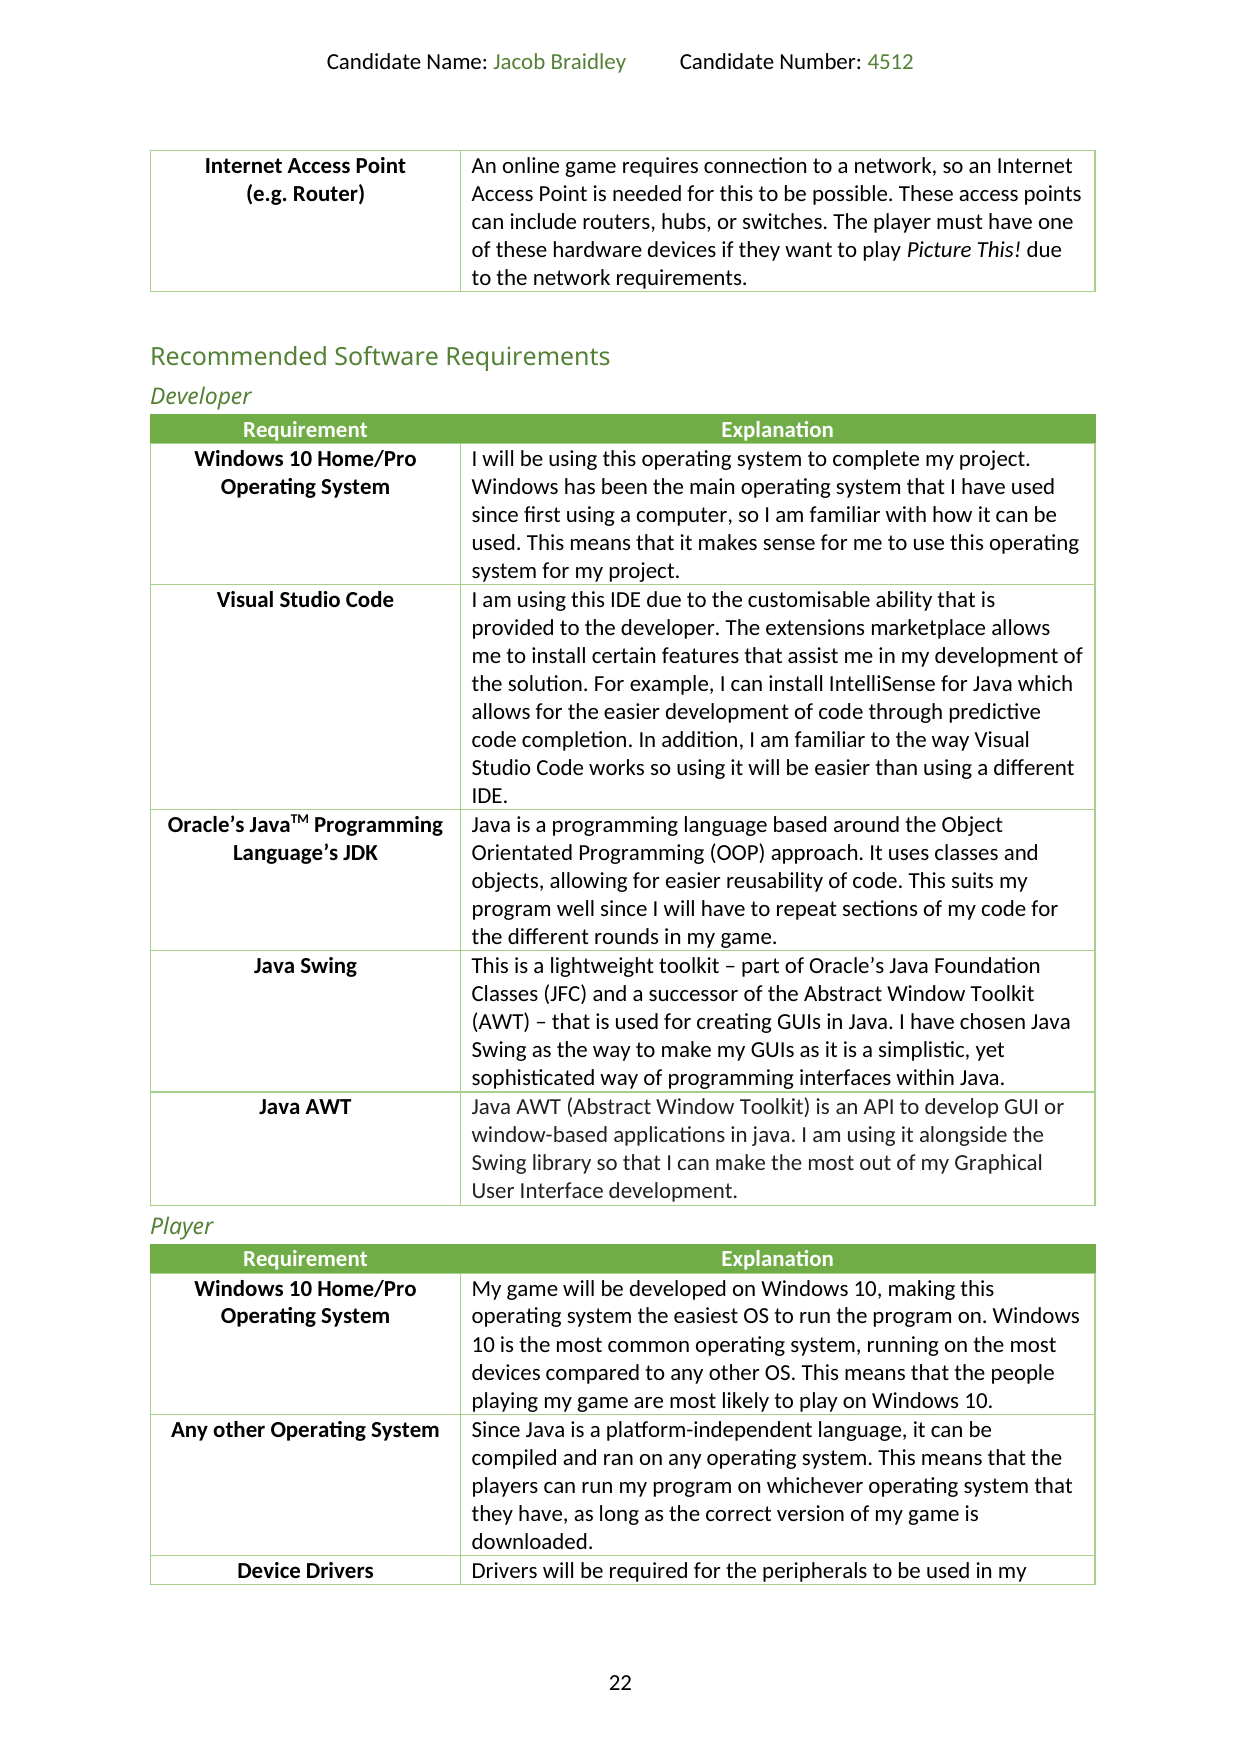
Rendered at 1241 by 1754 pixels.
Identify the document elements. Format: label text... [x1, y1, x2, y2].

table_cell Java AWT [151, 1093, 460, 1204]
table_cell Windows 10 Home/Pro Operating System [151, 444, 460, 584]
table_header Requirement [151, 1245, 460, 1273]
table_header Explanation [461, 415, 1094, 443]
table_cell I will be using this operating system to complete my project. Windows has been the main operating system that I have used since first using a computer, so I am familiar with how it can be used. This means that it makes sense for me to use this operating system for my project. [461, 444, 1094, 584]
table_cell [461, 1556, 1094, 1584]
table_cell Java is a programming language based around the Object Orientated Programming (OOP) approach. It uses classes and objects, allowing for easier reusability of code. This suits my program well since I will have to repeat sections of my code for the different rounds in my game. [461, 810, 1094, 950]
table_cell Device Drivers [151, 1556, 460, 1584]
table_cell Internet Access Point (e.g. Router) [151, 151, 460, 291]
table_cell Oracle’s JavaTM Programming Language’s JDK [151, 810, 460, 950]
table_cell Java AWT (Abstract Window Toolkit) is an API to develop GUI or window-based applications in java. I am using it alongside the Swing library so that I can make the most out of my Graphical User Interface development. [461, 1093, 1094, 1204]
table_header Explanation [461, 1245, 1094, 1273]
table_cell Java Swing [151, 951, 460, 1091]
table_cell Visual Studio Code [151, 585, 460, 809]
table_cell My game will be developed on Windows 10, making this operating system the easiest OS to run the program on. Windows 10 is the most common operating system, running on the most devices compared to any other OS. This means that the people playing my game are most likely to play on Windows 10. [461, 1274, 1094, 1414]
subtitle Player [150, 1210, 1090, 1241]
table_cell This is a lightweight toolkit – part of Oracle’s Java Foundation Classes (JFC) and a successor of the Abstract Window Toolkit (AWT) – that is used for creating GUIs in Java. I have chosen Java Swing as the way to make my GUIs as it is a simplistic, yet sophisticated way of programming interfaces within Java. [461, 951, 1094, 1091]
table_cell Windows 10 Home/Pro Operating System [151, 1274, 460, 1414]
table_cell I am using this IDE due to the customisable ability that is provided to the developer. The extensions marketplace allows me to install certain features that assist me in my development of the solution. For example, I can install IntelliSense for Java which allows for the easier development of code through predictive code completion. In addition, I am familiar to the way Visual Studio Code works so using it will be easier than using a different IDE. [462, 586, 1093, 808]
table_cell Since Java is a platform-independent language, it can be compiled and ran on any operating system. This means that the players can run my program on whichever operating system that they have, as long as the correct version of my game is downloaded. [461, 1415, 1094, 1555]
subtitle Developer [150, 380, 1090, 411]
table_cell Any other Operating System [151, 1415, 460, 1555]
subtitle Recommended Software Requirements [150, 339, 1090, 373]
table_header Requirement [151, 415, 460, 443]
table_cell An online game requires connection to a network, so an Internet Access Point is needed for this to be possible. These access points can include routers, hubs, or switches. The player must have one of these hardware devices if they want to play Picture This! due to the network requirements. [461, 151, 1094, 291]
